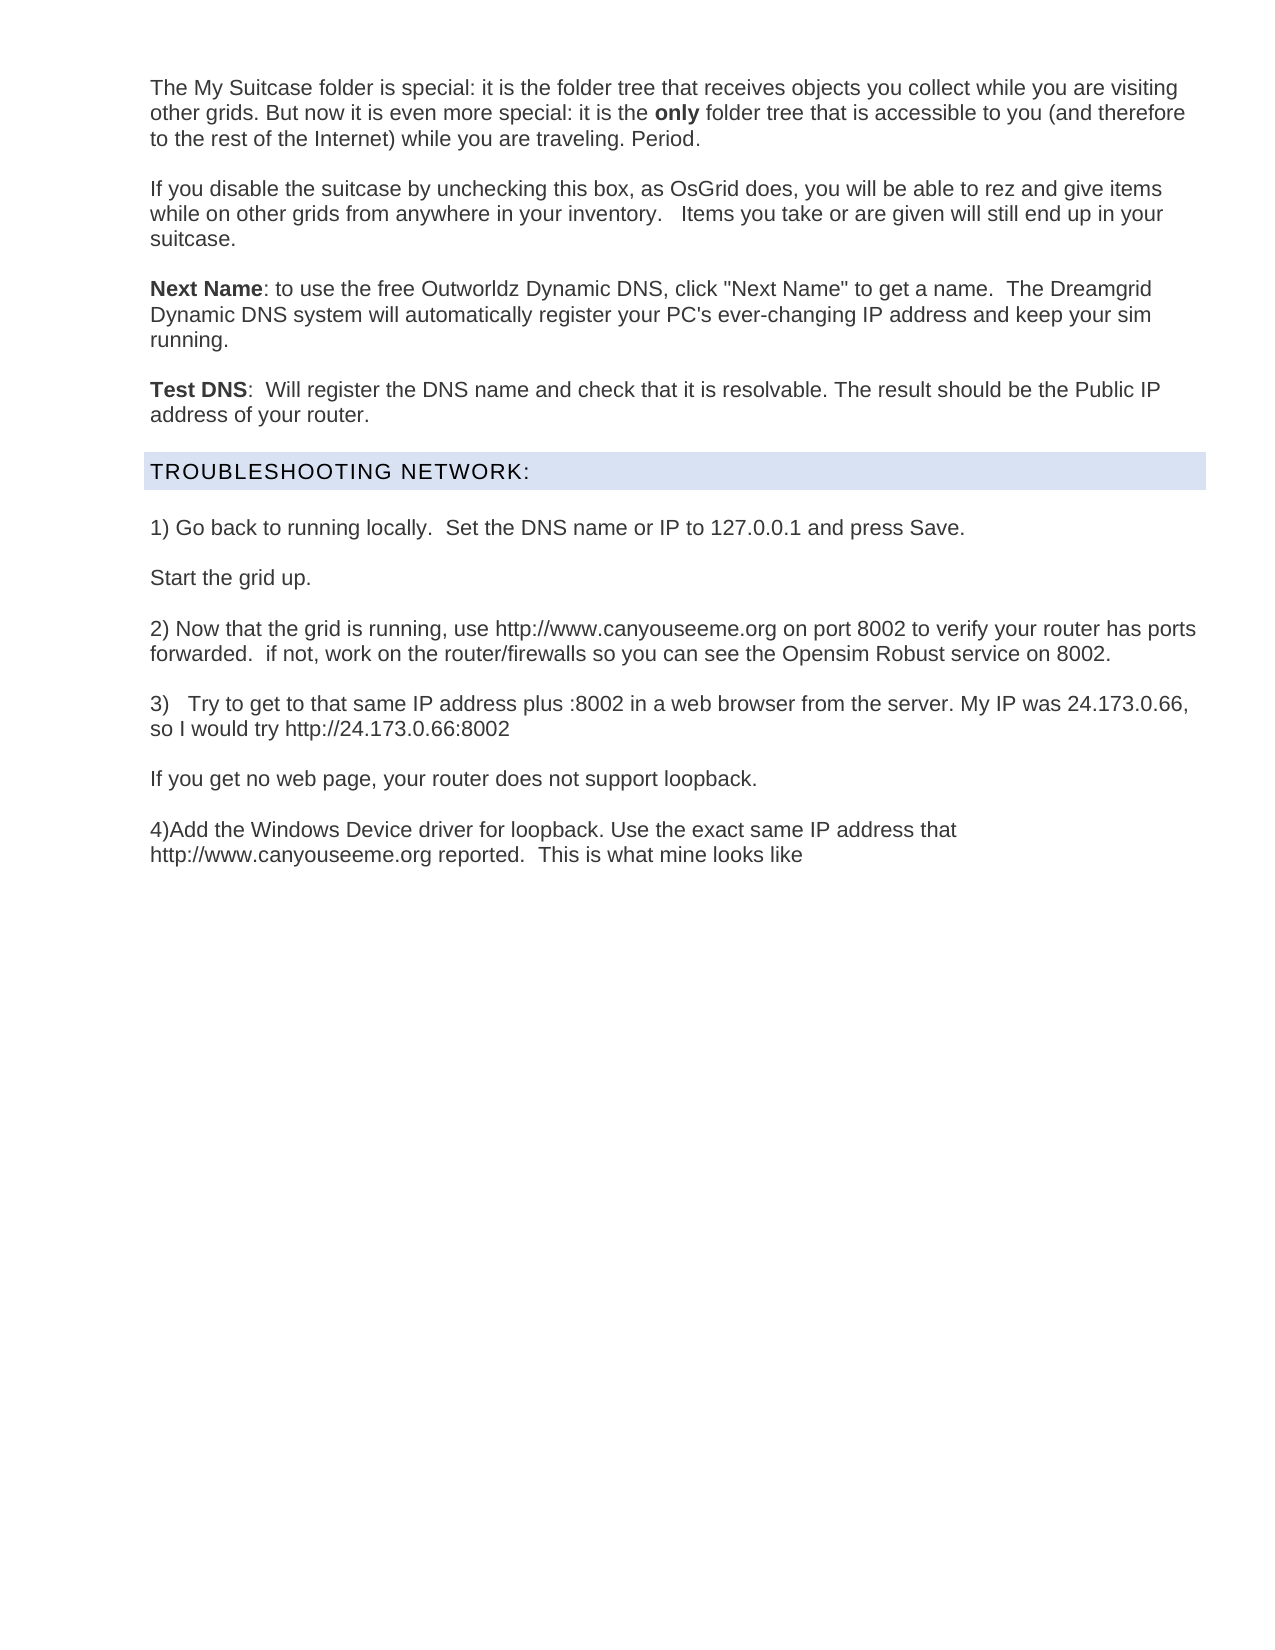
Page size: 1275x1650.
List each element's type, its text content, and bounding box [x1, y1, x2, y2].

text The My Suitcase folder is special: it is the folder tree that receives objects you collect while you are visiting other grids. But now it is even more special: it is the only folder tree that is accessible to you (and therefore to the rest of the Internet) while you are traveling. Period. [150, 75, 1200, 151]
text Test DNS: Will register the DNS name and check that it is resolvable. The result should be the Public IP address of your router. [150, 377, 1200, 427]
text Start the grid up. [150, 565, 1200, 590]
text 3) Try to get to that same IP address plus :8002 in a web browser from the server. My IP was 24.173.0.66, so I would try http://24.173.0.66:8002 [150, 691, 1200, 741]
subtitle Troubleshooting Network: [150, 459, 1200, 484]
text If you disable the suitcase by unchecking this box, as OsGrid does, you will be able to rez and give items while on other grids from anywhere in your inventory. Items you take or are given will still end up in your suitcase. [150, 176, 1200, 251]
text 4)Add the Windows Device driver for loopback. Use the exact same IP address that http://www.canyouseeme.org reported. This is what mine looks like [150, 816, 1200, 867]
text 1) Go back to running locally. Set the DNS name or IP to 127.0.0.1 and press Save. [150, 515, 1200, 540]
text 2) Now that the grid is running, use http://www.canyouseeme.org on port 8002 to verify your router has ports forwarded. if not, work on the router/firewalls so you can see the Opensim Robust service on 8002. [150, 615, 1200, 666]
text If you get no web page, your router does not support loopback. [150, 766, 1200, 791]
text Next Name: to use the free Outworldz Dynamic DNS, click "Next Name" to get a name. The Dreamgrid Dynamic DNS system will automatically register your PC's ever-changing IP address and keep your sim running. [150, 276, 1200, 352]
